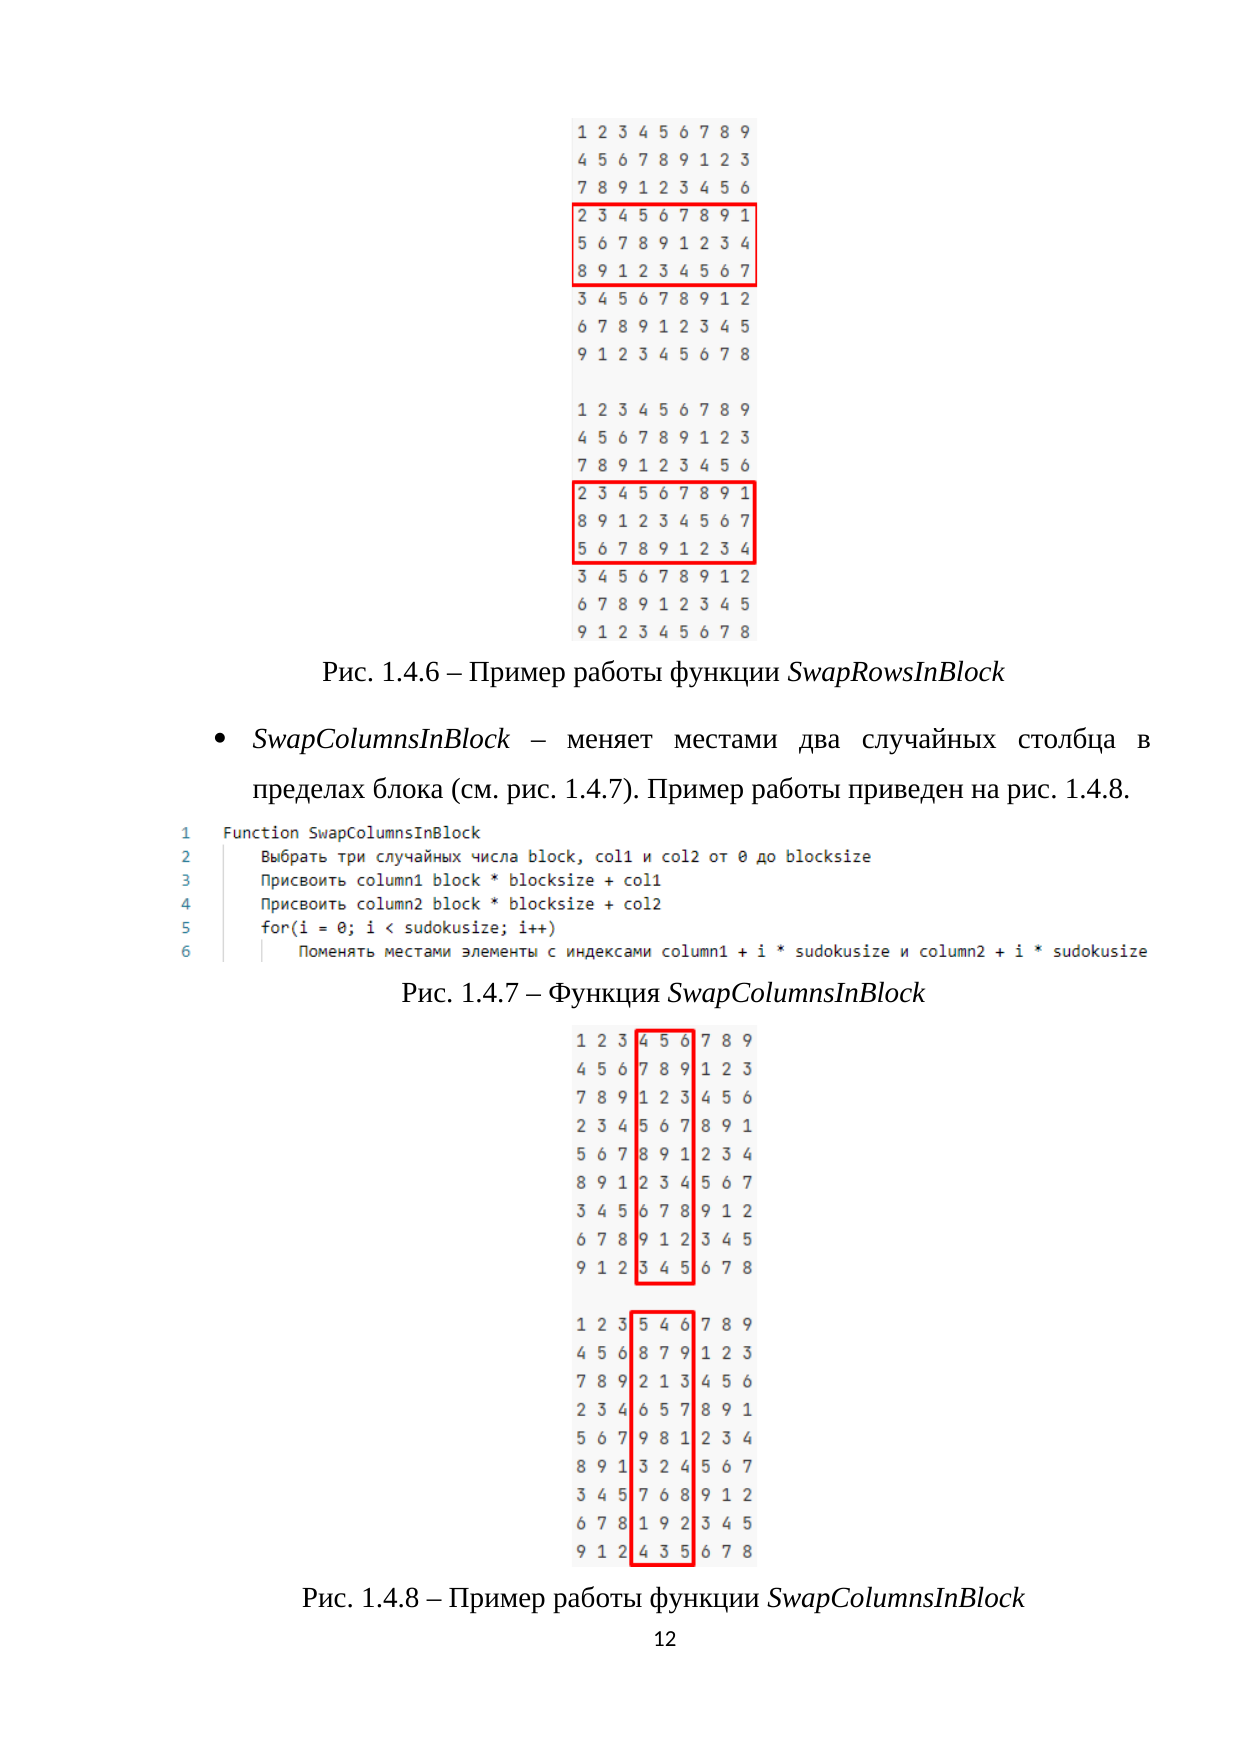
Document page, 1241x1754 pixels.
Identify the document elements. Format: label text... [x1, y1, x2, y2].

text Рис. 1.4.6 – Пример работы функции SwapRowsInBlock [177, 654, 1152, 687]
text Рис. 1.4.8 – Пример работы функции SwapColumnsInBlock [177, 1580, 1152, 1614]
text Рис. 1.4.7 – Функция SwapColumnsInBlock [177, 976, 1152, 1009]
picture [571, 118, 758, 641]
picture [571, 1025, 758, 1567]
picture [177, 821, 1152, 962]
list SwapColumnsInBlock – меняет местами два случайных столбца в пределах блока (см. рис. 1.4.7). Пример работы приведен на рис. 1.4.8. [215, 721, 1152, 805]
